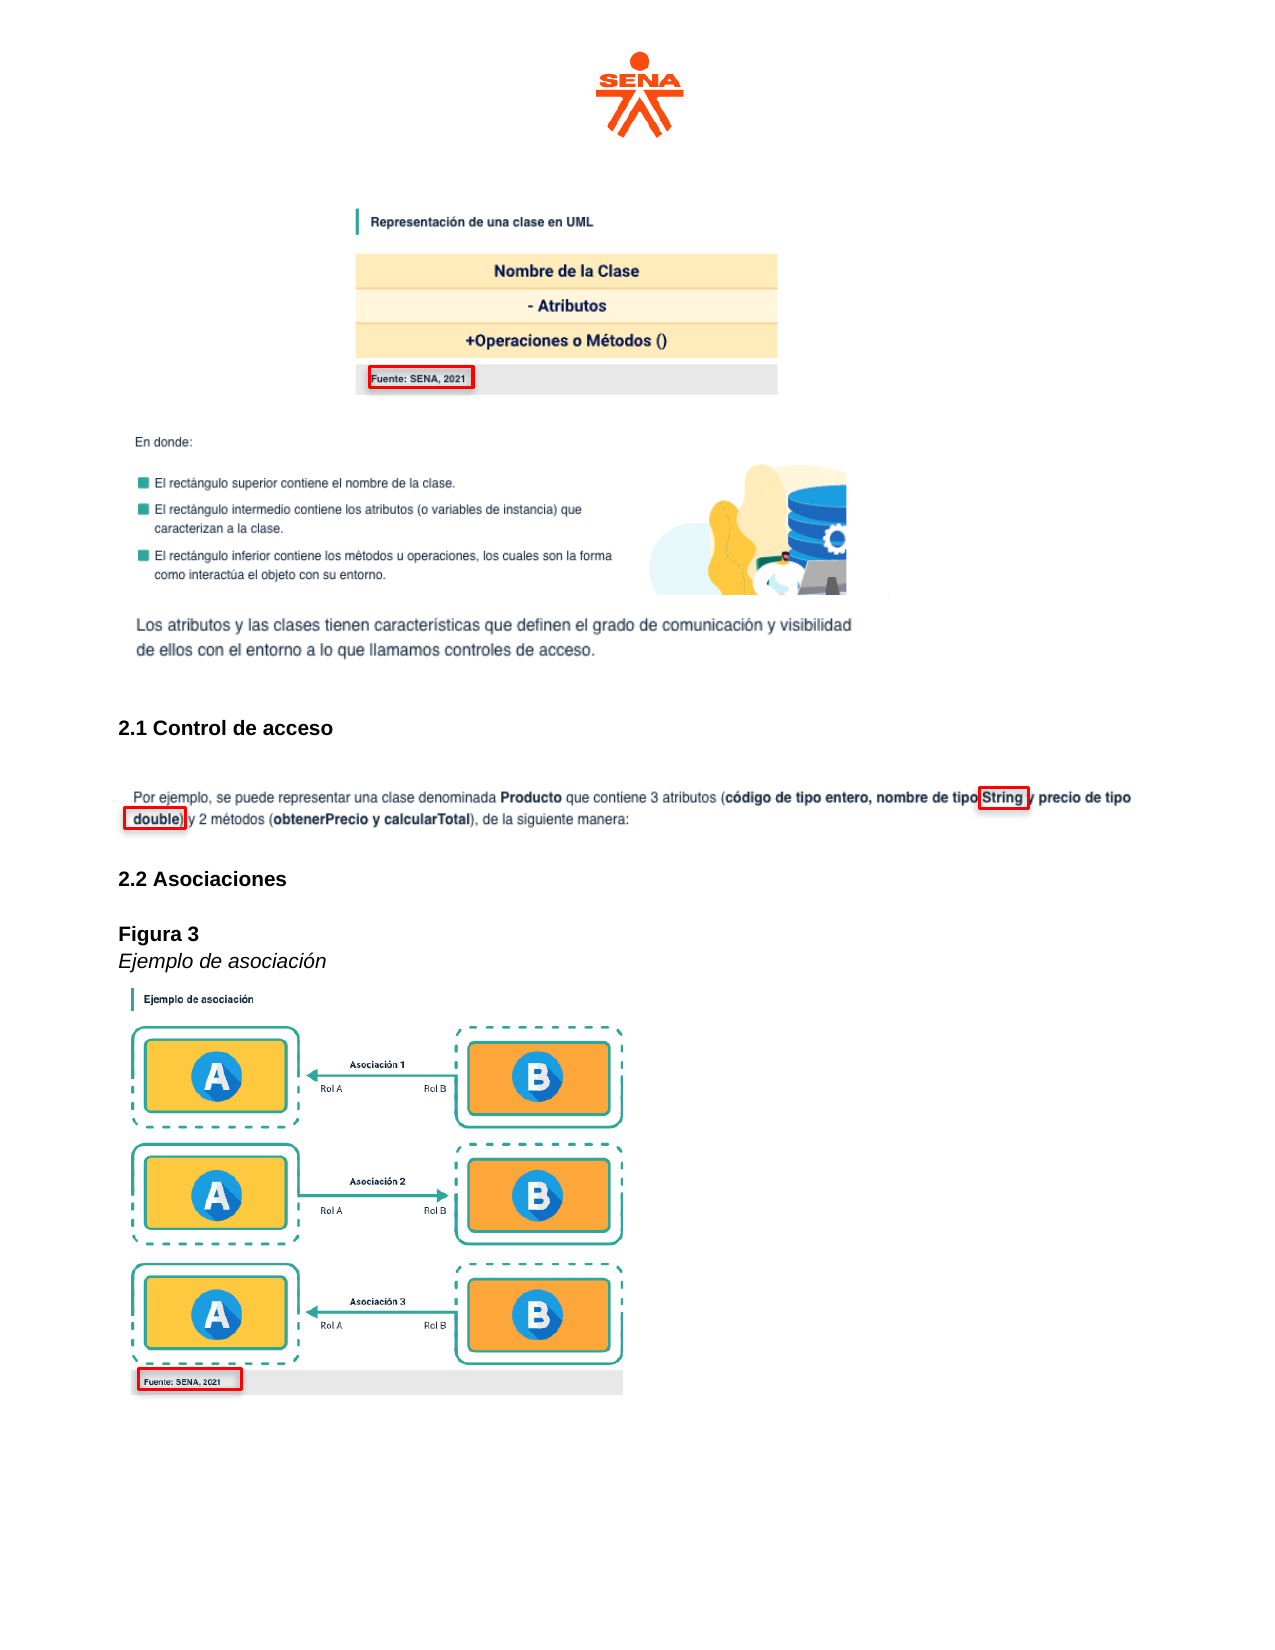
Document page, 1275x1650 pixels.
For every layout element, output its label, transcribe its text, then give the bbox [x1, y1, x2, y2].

picture [118, 771, 1157, 840]
picture [585, 48, 690, 142]
text Ejemplo de asociación [118, 949, 1157, 973]
picture [118, 976, 646, 1404]
text 2.2 Asociaciones [118, 867, 1157, 891]
text 2.1 Control de acceso [118, 716, 1157, 740]
text Figura 3 [118, 922, 1157, 946]
picture [118, 177, 890, 689]
